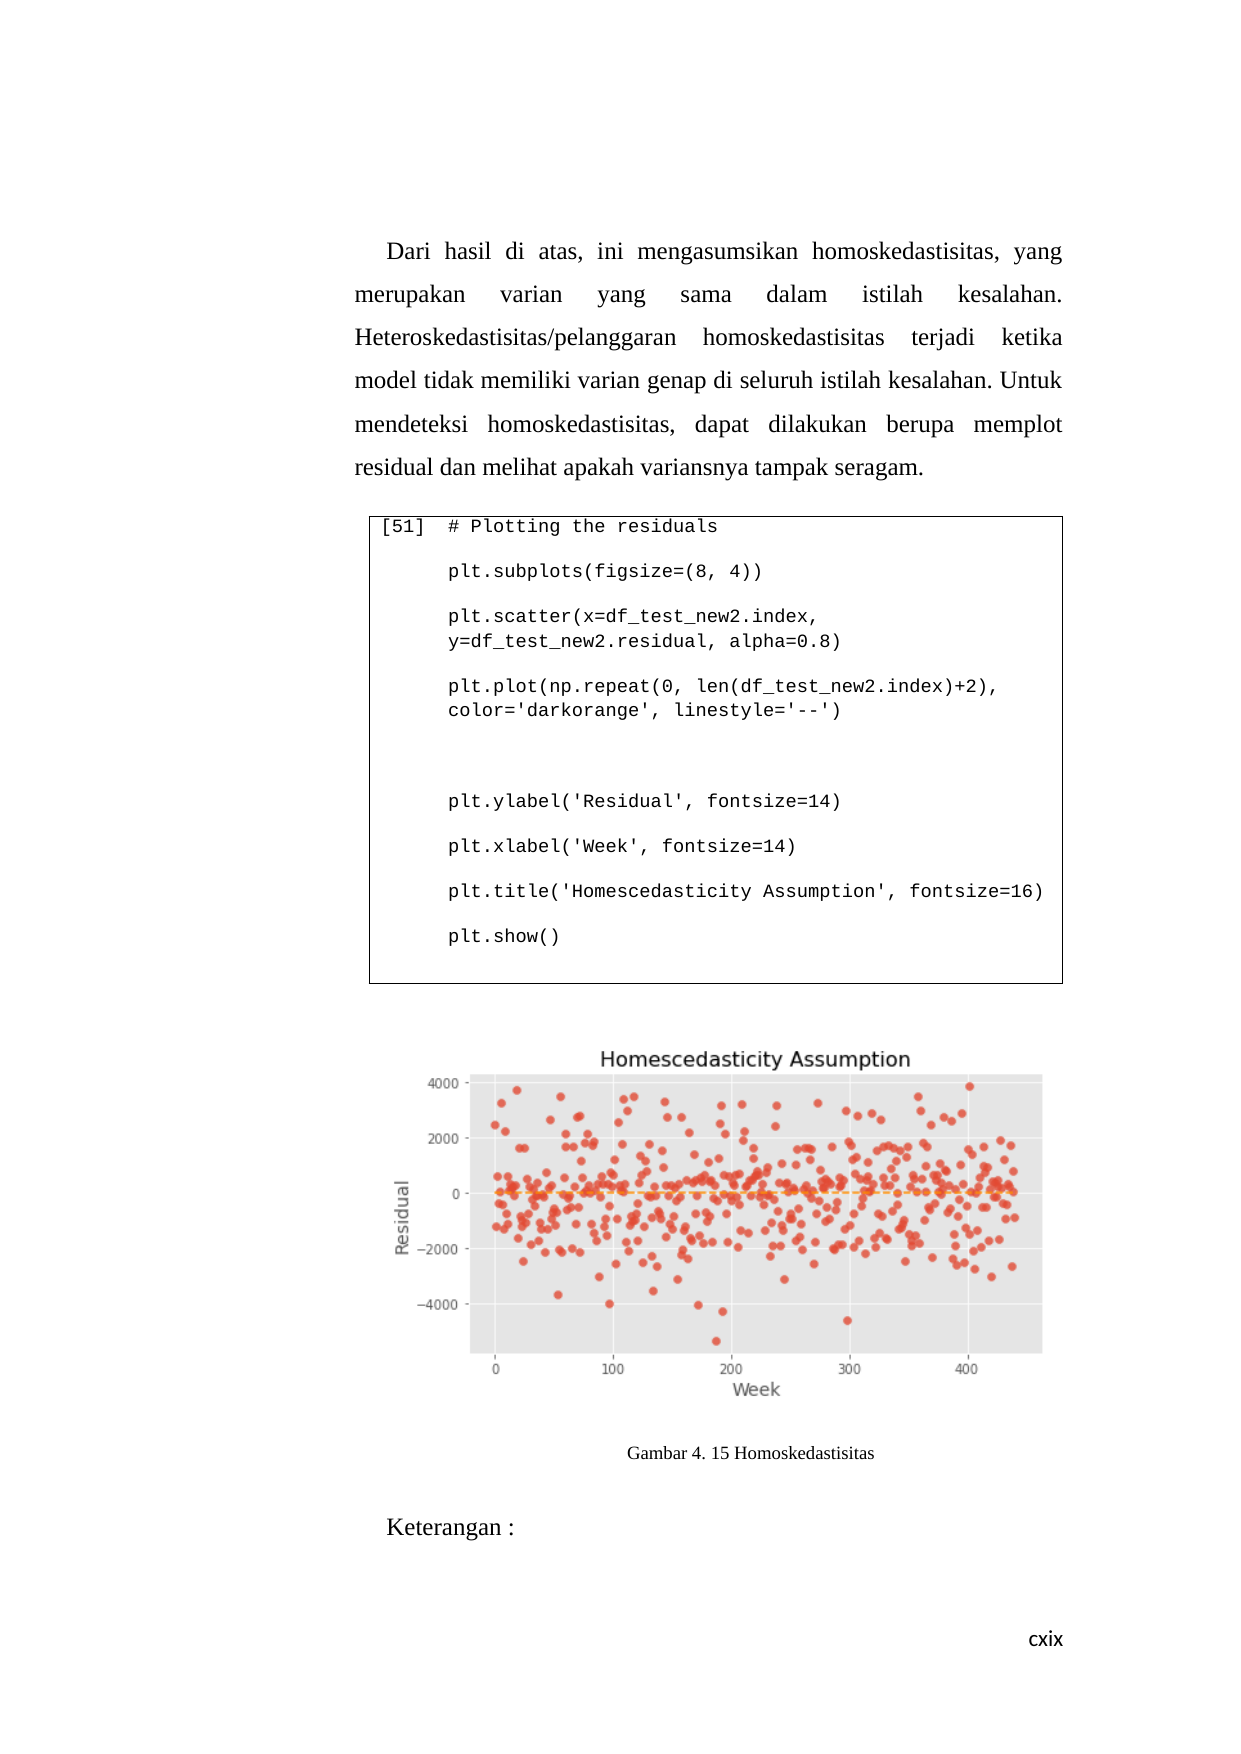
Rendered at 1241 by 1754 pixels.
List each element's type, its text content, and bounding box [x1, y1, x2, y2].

list Dari hasil di atas, ini mengasumsikan homoskedastisitas, yang merupakan varian yang sama dalam istilah kesalahan. Heteroskedastisitas/pelanggaran homoskedastisitas terjadi ketika model tidak memiliki varian genap di seluruh istilah kesalahan. Untuk mendeteksi homoskedastisitas, dapat dilakukan berupa memplot residual dan melihat apakah variansnya tampak seragam. [354, 236, 1063, 481]
table_header [51] [370, 517, 437, 982]
text Keterangan : [369, 1444, 1063, 1541]
picture [386, 1047, 1055, 1410]
table_header # Plotting the residuals plt.subplots(figsize=(8, 4)) plt.scatter(x=df_test_new2.index, y=df_test_new2.residual, alpha=0.8) plt.plot(np.repeat(0, len(df_test_new2.index)+2), color='darkorange', linestyle='--') plt.ylabel('Residual', fontsize=14) plt.xlabel('Week', fontsize=14) plt.title('Homescedasticity Assumption', fontsize=16) plt.show() [437, 517, 1062, 982]
